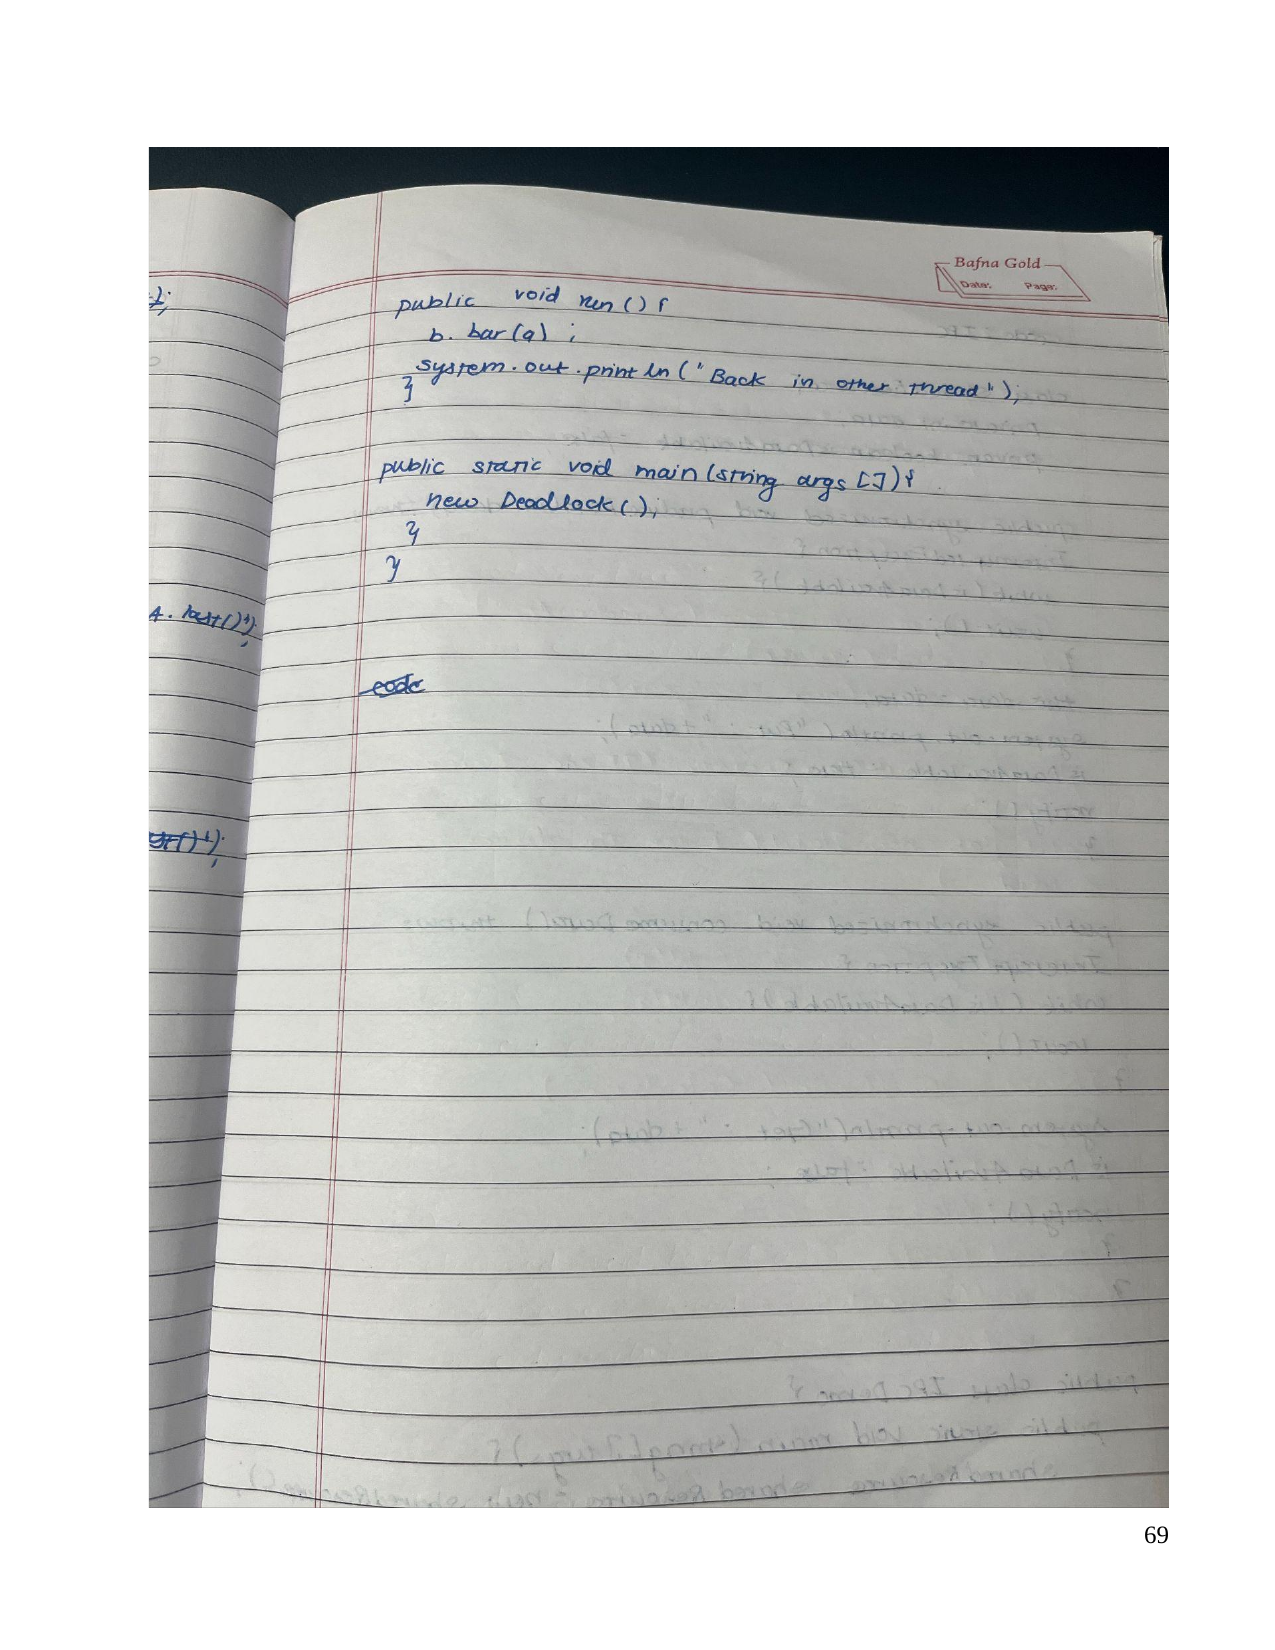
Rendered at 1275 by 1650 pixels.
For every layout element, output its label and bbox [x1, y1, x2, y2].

picture [148, 147, 1169, 1508]
